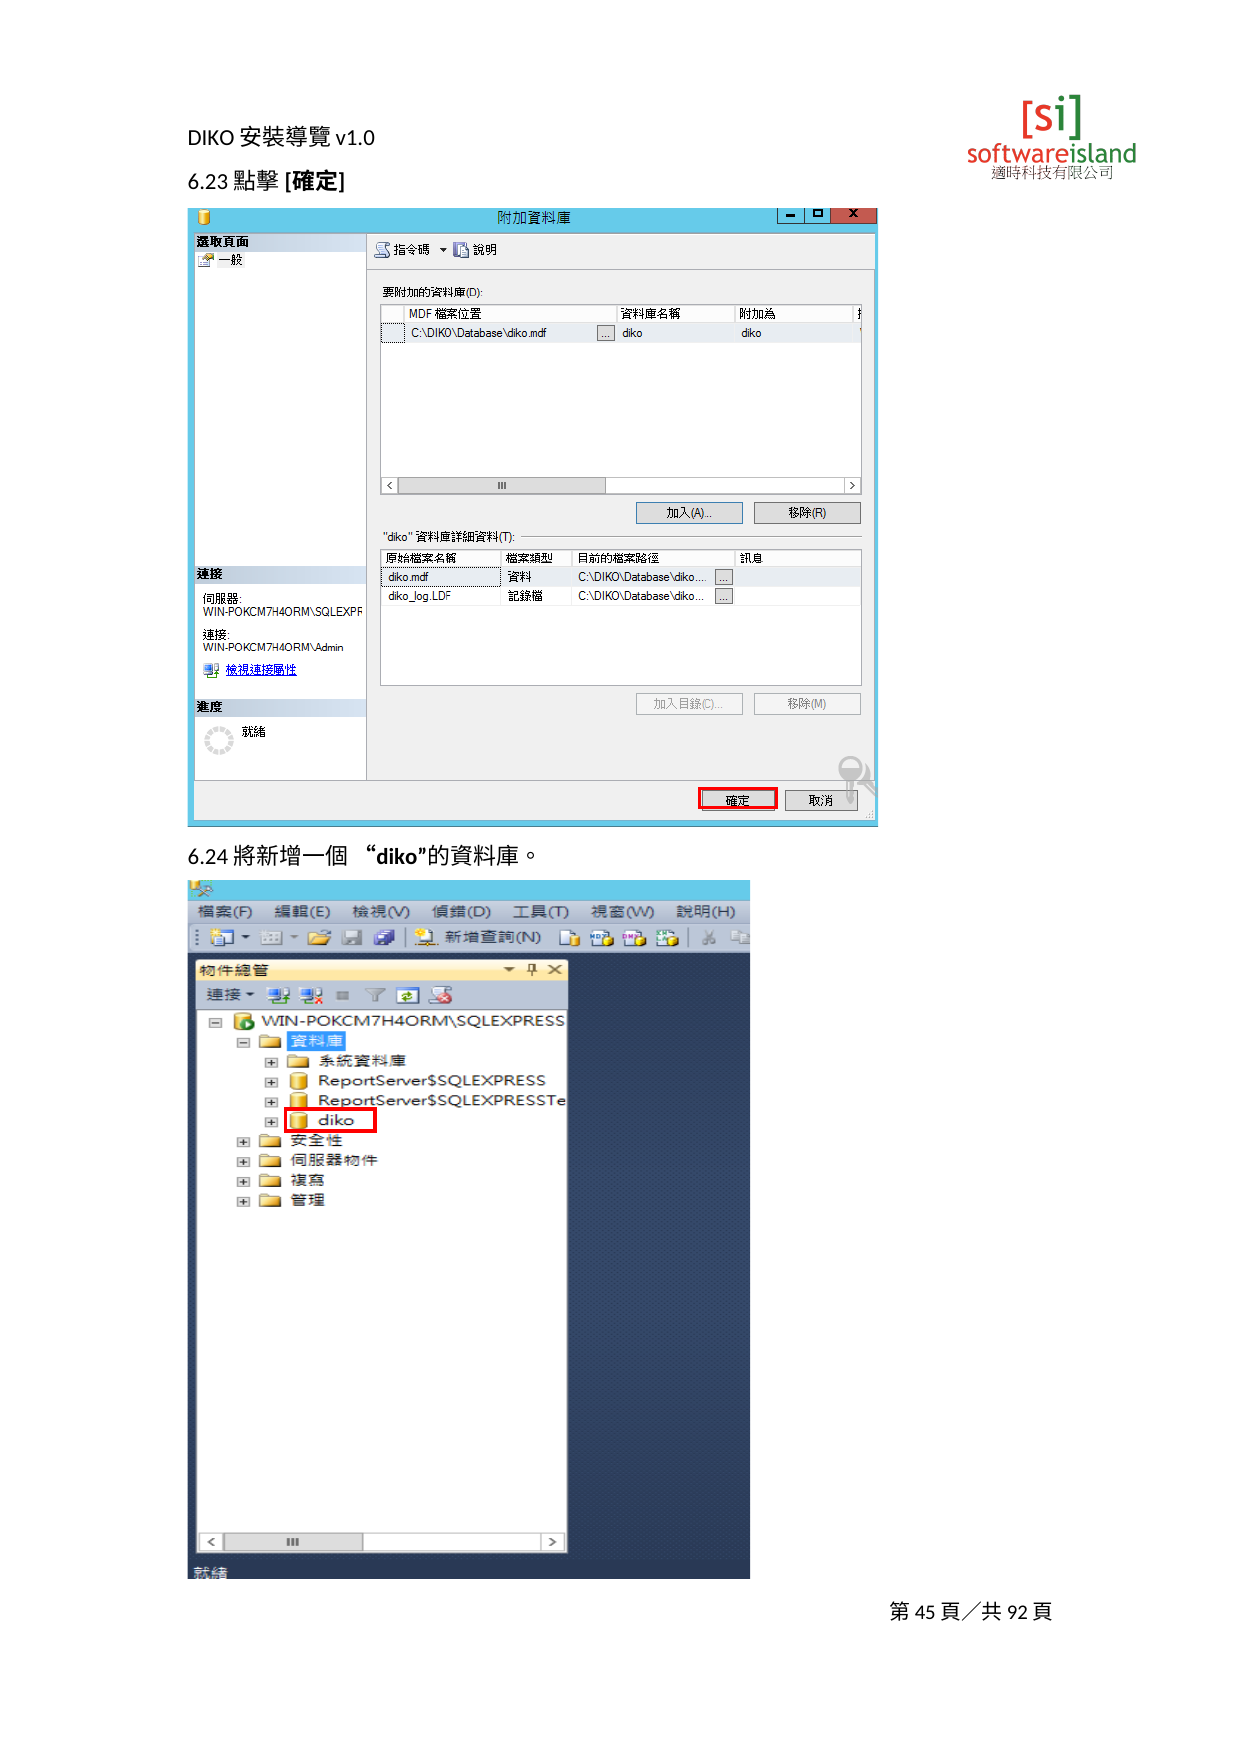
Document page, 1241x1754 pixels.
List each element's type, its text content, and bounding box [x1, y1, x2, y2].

picture [967, 89, 1137, 180]
picture [187, 880, 750, 1579]
text 6.24 將新增一個 “diko”的資料庫。 [187, 836, 1053, 874]
text 6.23 點擊 [確定] [187, 161, 1053, 199]
picture [187, 208, 879, 827]
